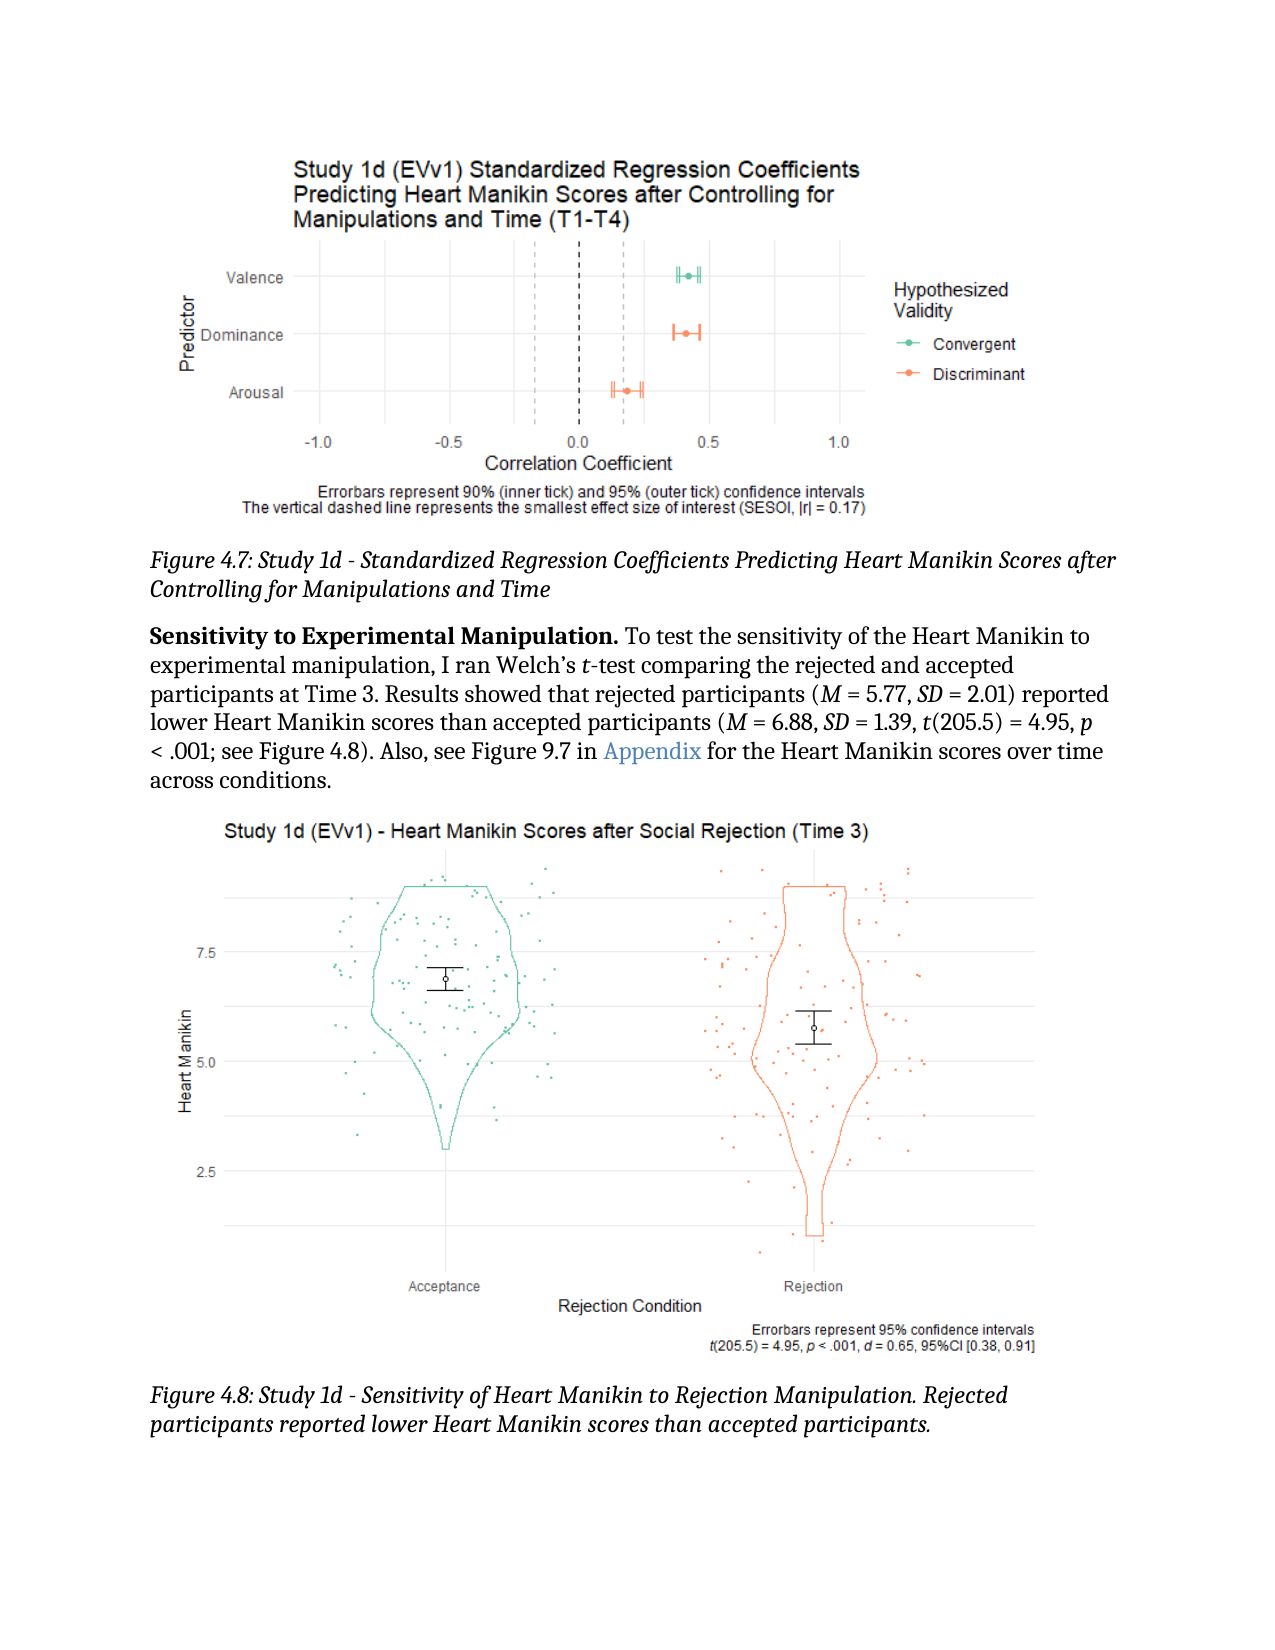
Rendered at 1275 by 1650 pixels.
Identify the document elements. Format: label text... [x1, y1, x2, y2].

text Figure 4.8: Study 1d - Sensitivity of Heart Manikin to Rejection Manipulation. Rejected participants reported lower Heart Manikin scores than accepted participants. [150, 1381, 1125, 1438]
picture [168, 813, 1044, 1361]
picture [168, 150, 1044, 525]
text Sensitivity to Experimental Manipulation. To test the sensitivity of the Heart Manikin to experimental manipulation, I ran Welch’s t-test comparing the rejected and accepted participants at Time 3. Results showed that rejected participants (M = 5.77, SD = 2.01) reported lower Heart Manikin scores than accepted participants (M = 6.88, SD = 1.39, t(205.5) = 4.95, p < .001; see Figure 4.8). Also, see Figure 9.7 in Appendix for the Heart Manikin scores over time across conditions. [150, 622, 1125, 794]
text Figure 4.7: Study 1d - Standardized Regression Coefficients Predicting Heart Manikin Scores after Controlling for Manipulations and Time [150, 546, 1125, 603]
